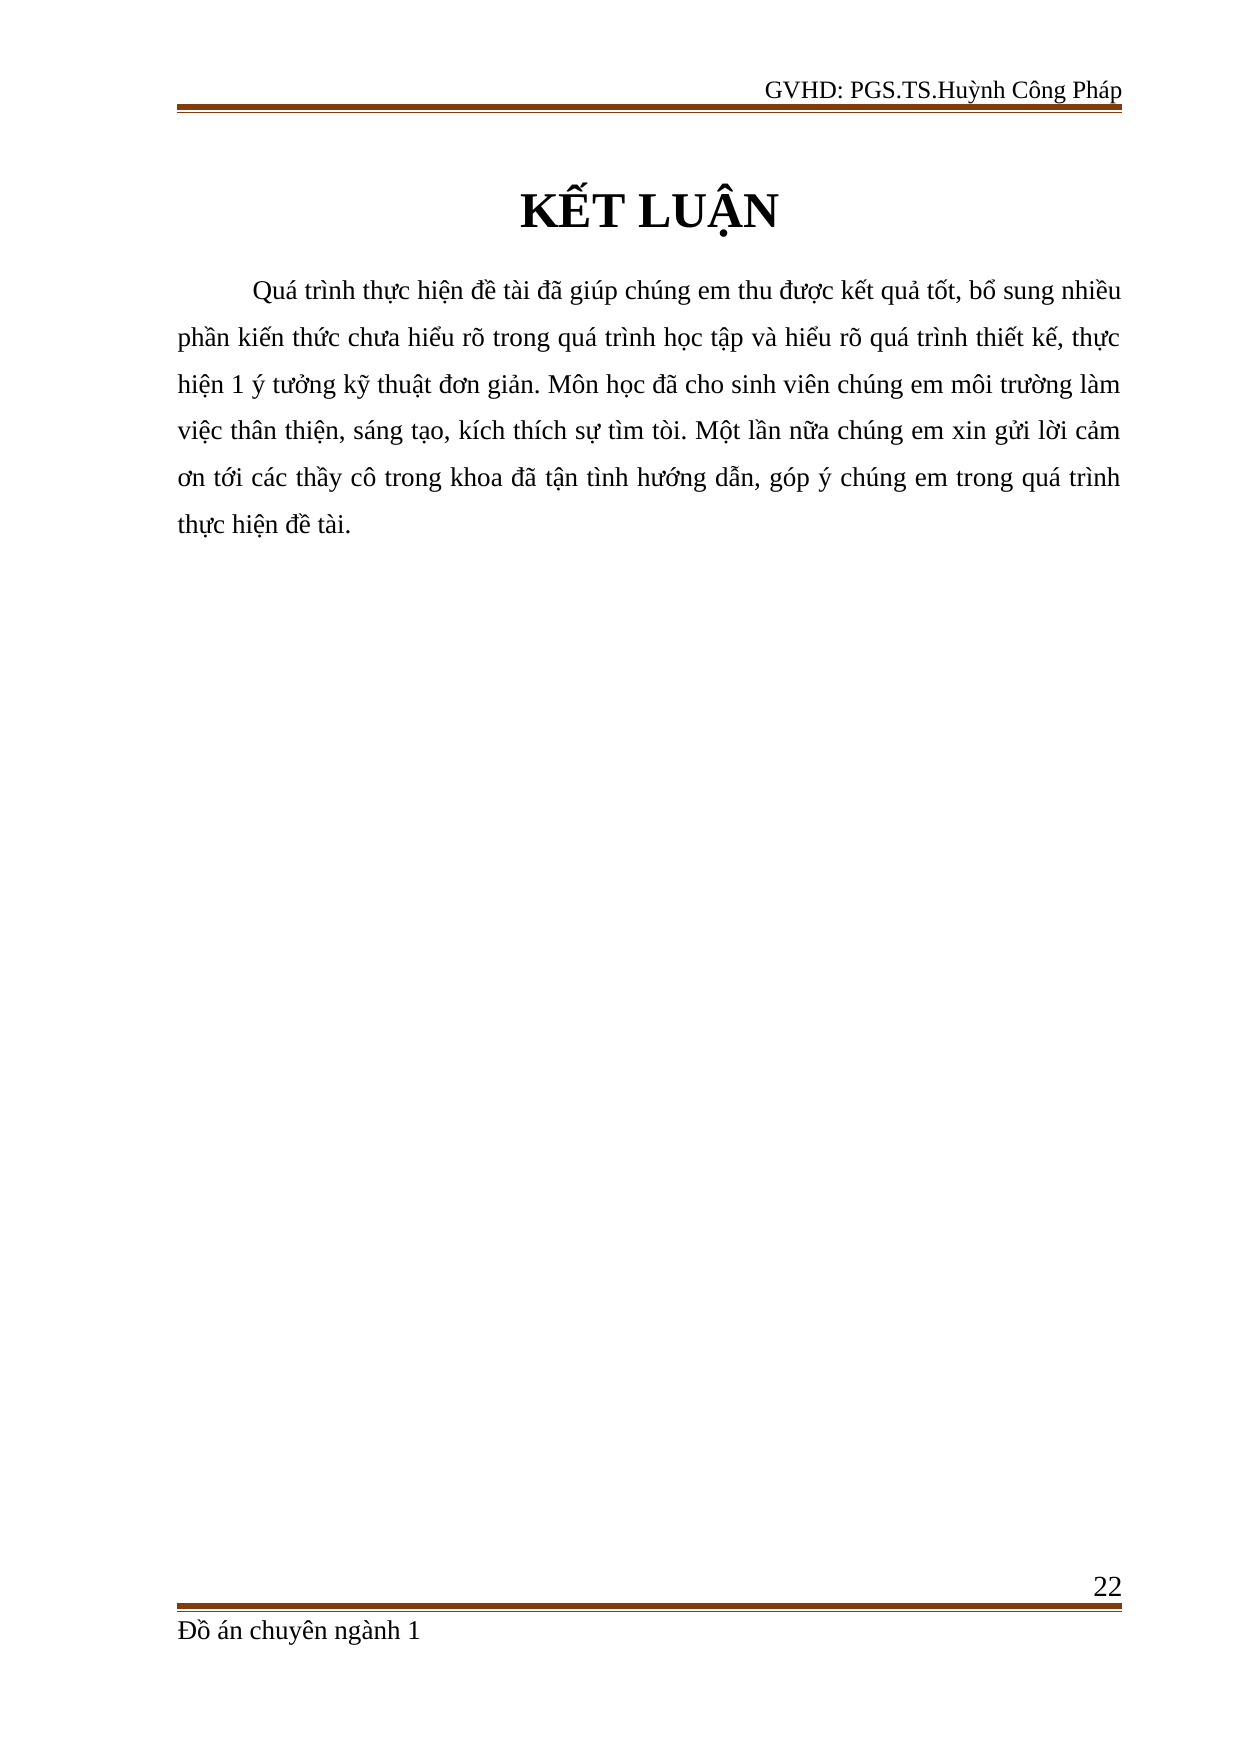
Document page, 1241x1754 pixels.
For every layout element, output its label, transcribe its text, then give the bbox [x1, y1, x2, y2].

list Quá trình thực hiện đề tài đã giúp chúng em thu được kết quả tốt, bổ sung nhiều phần kiến thức chưa hiểu rõ trong quá trình học tập và hiểu rõ quá trình thiết kế, thực hiện 1 ý tưởng kỹ thuật đơn giản. Môn học đã cho sinh viên chúng em môi trường làm việc thân thiện, sáng tạo, kích thích sự tìm tòi. Một lần nữa chúng em xin gửi lời cảm ơn tới các thầy cô trong khoa đã tận tình hướng dẫn, góp ý chúng em trong quá trình thực hiện đề tài. [177, 274, 1122, 539]
subtitle KẾT LUẬN [177, 181, 1122, 239]
